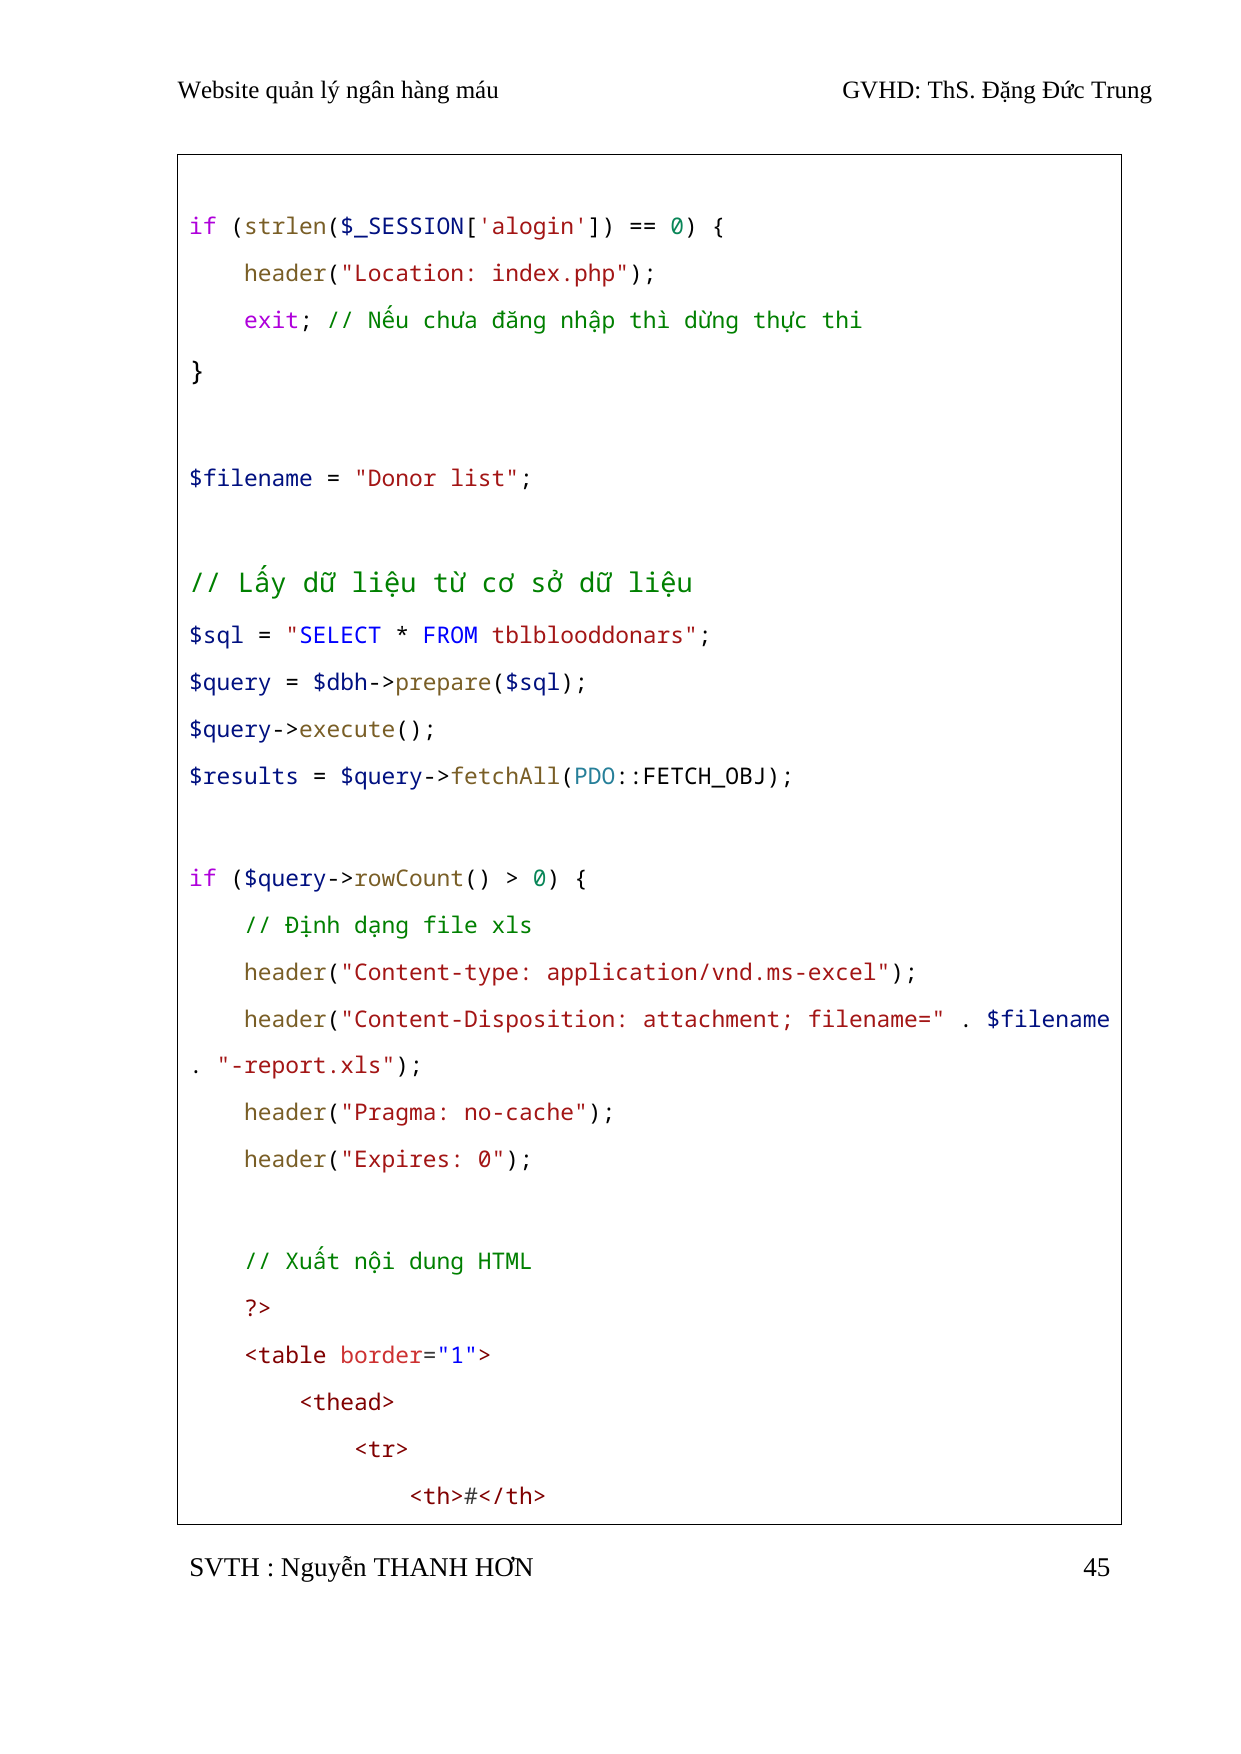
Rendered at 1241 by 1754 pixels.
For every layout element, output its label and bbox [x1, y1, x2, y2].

table_header [178, 155, 1121, 1524]
